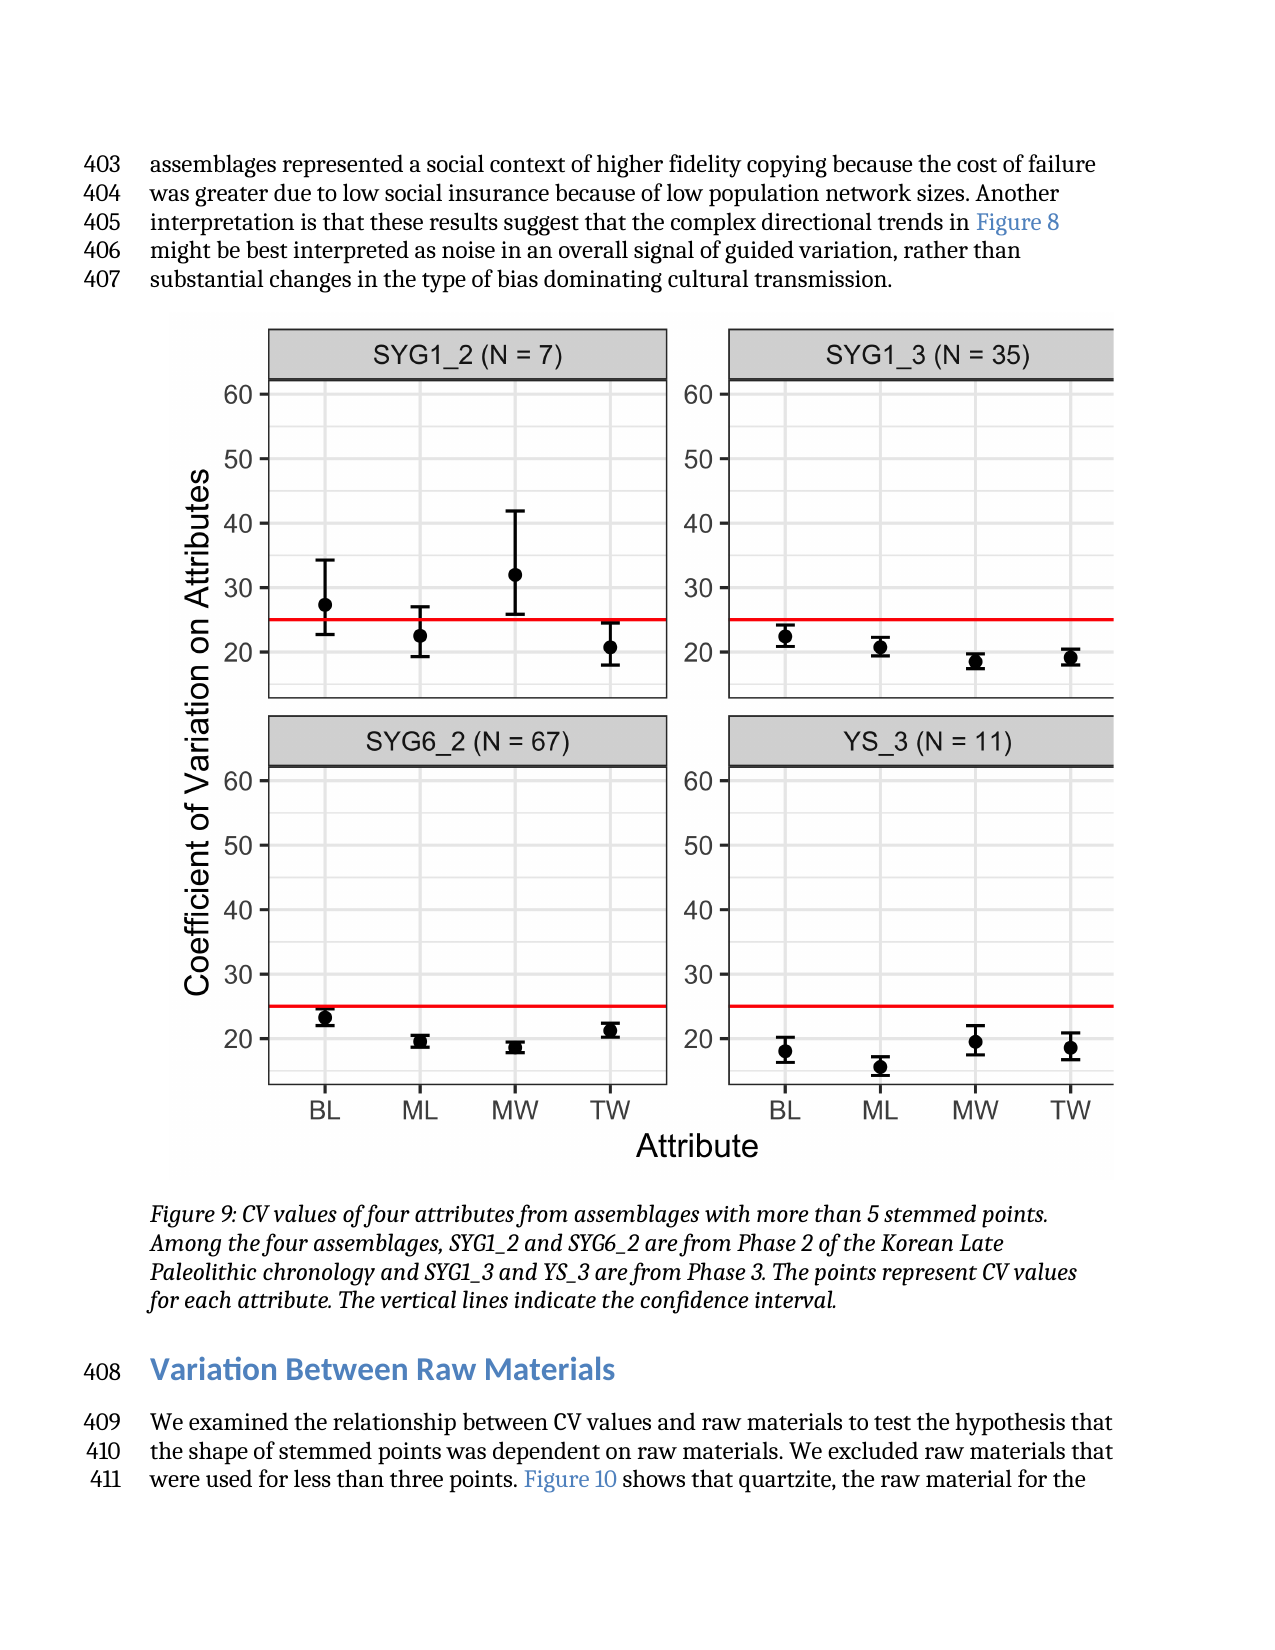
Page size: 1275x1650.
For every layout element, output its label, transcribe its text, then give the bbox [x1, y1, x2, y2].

picture [168, 312, 1114, 1180]
subtitle Variation Between Raw Materials [150, 1348, 1125, 1389]
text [150, 150, 1125, 294]
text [150, 1408, 1125, 1494]
table_header Figure 9: CV values of four attributes from assemblages with more than 5 stemmed points. Among the four assemblages, SYG1_2 and SYG6_2 are from Phase 2 of the Korean Late Paleolithic chronology and SYG1_3 and YS_3 are from Phase 3. The points represent CV values for each attribute. The vertical lines indicate the confidence interval. [139, 313, 1114, 1327]
